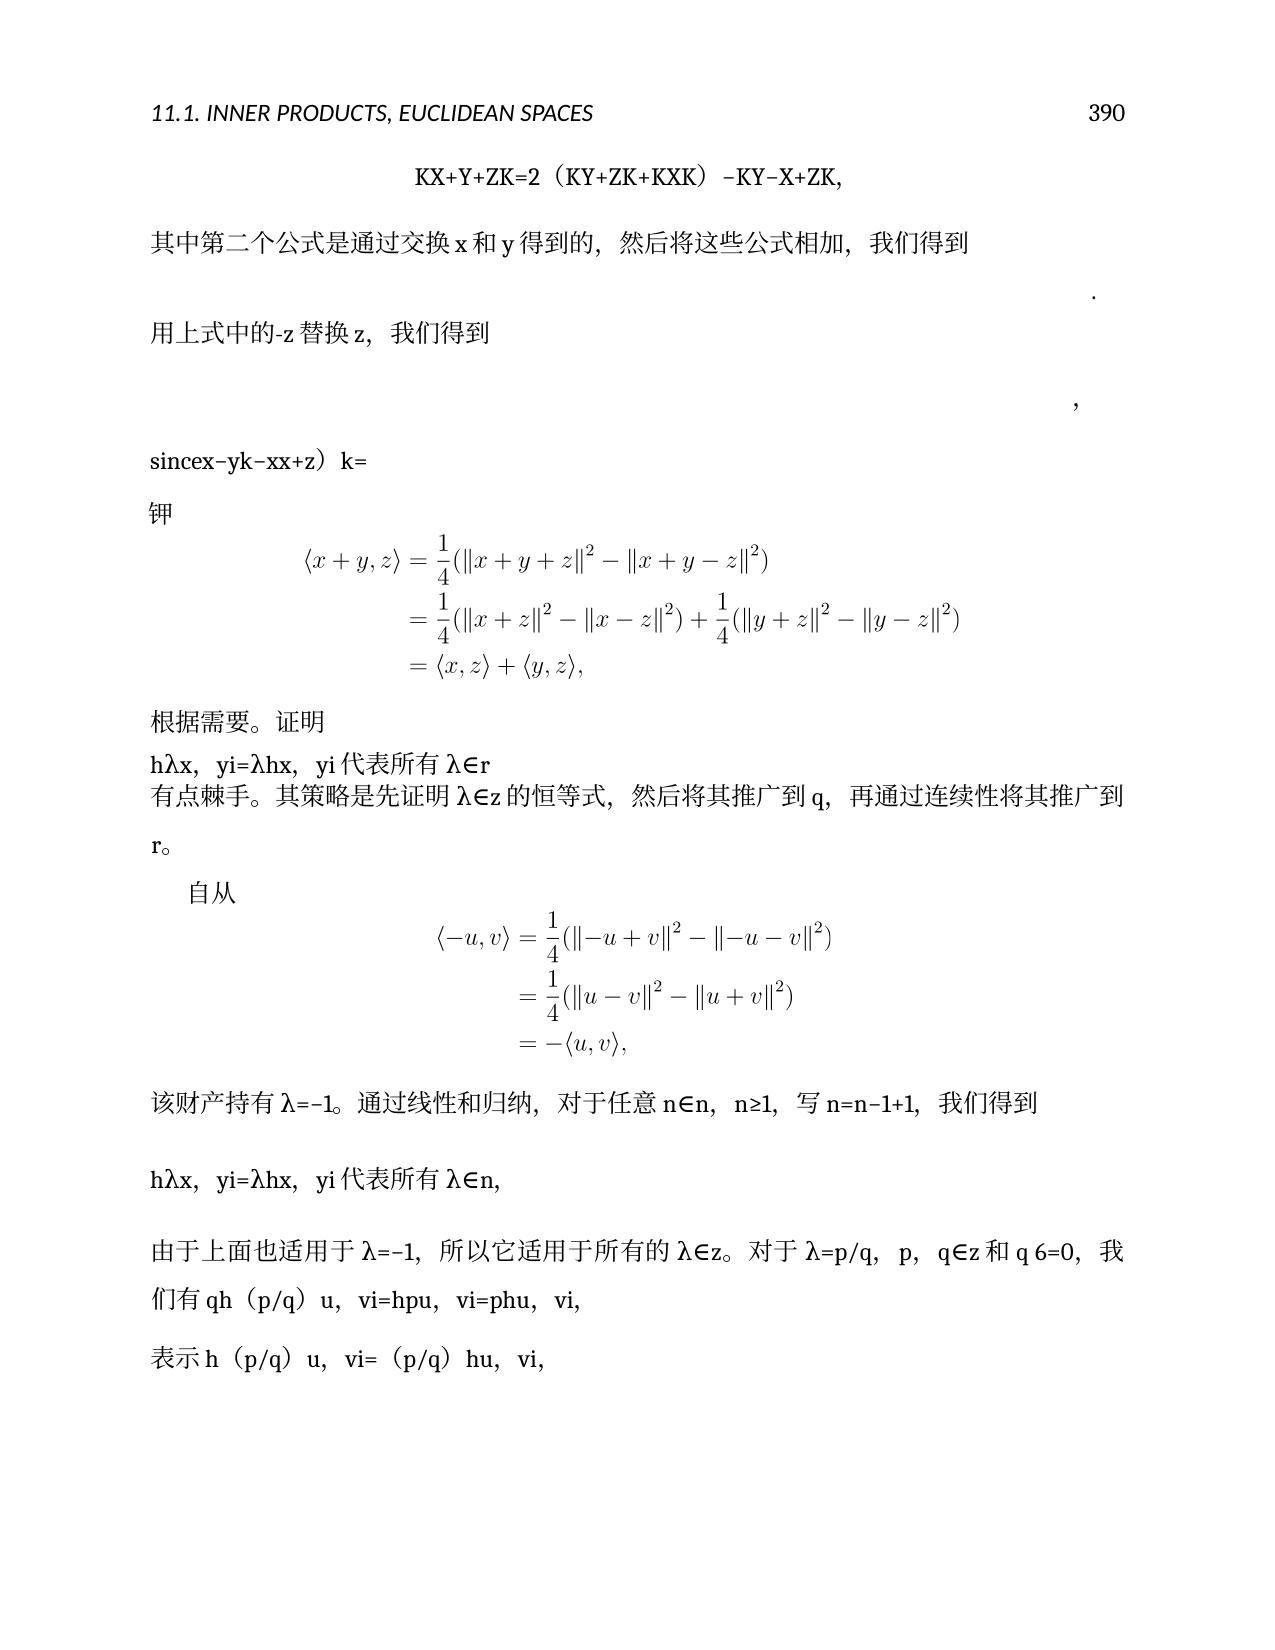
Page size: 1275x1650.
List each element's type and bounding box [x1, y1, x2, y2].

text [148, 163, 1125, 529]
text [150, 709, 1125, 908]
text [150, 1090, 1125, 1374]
picture [304, 533, 959, 679]
picture [437, 911, 831, 1057]
